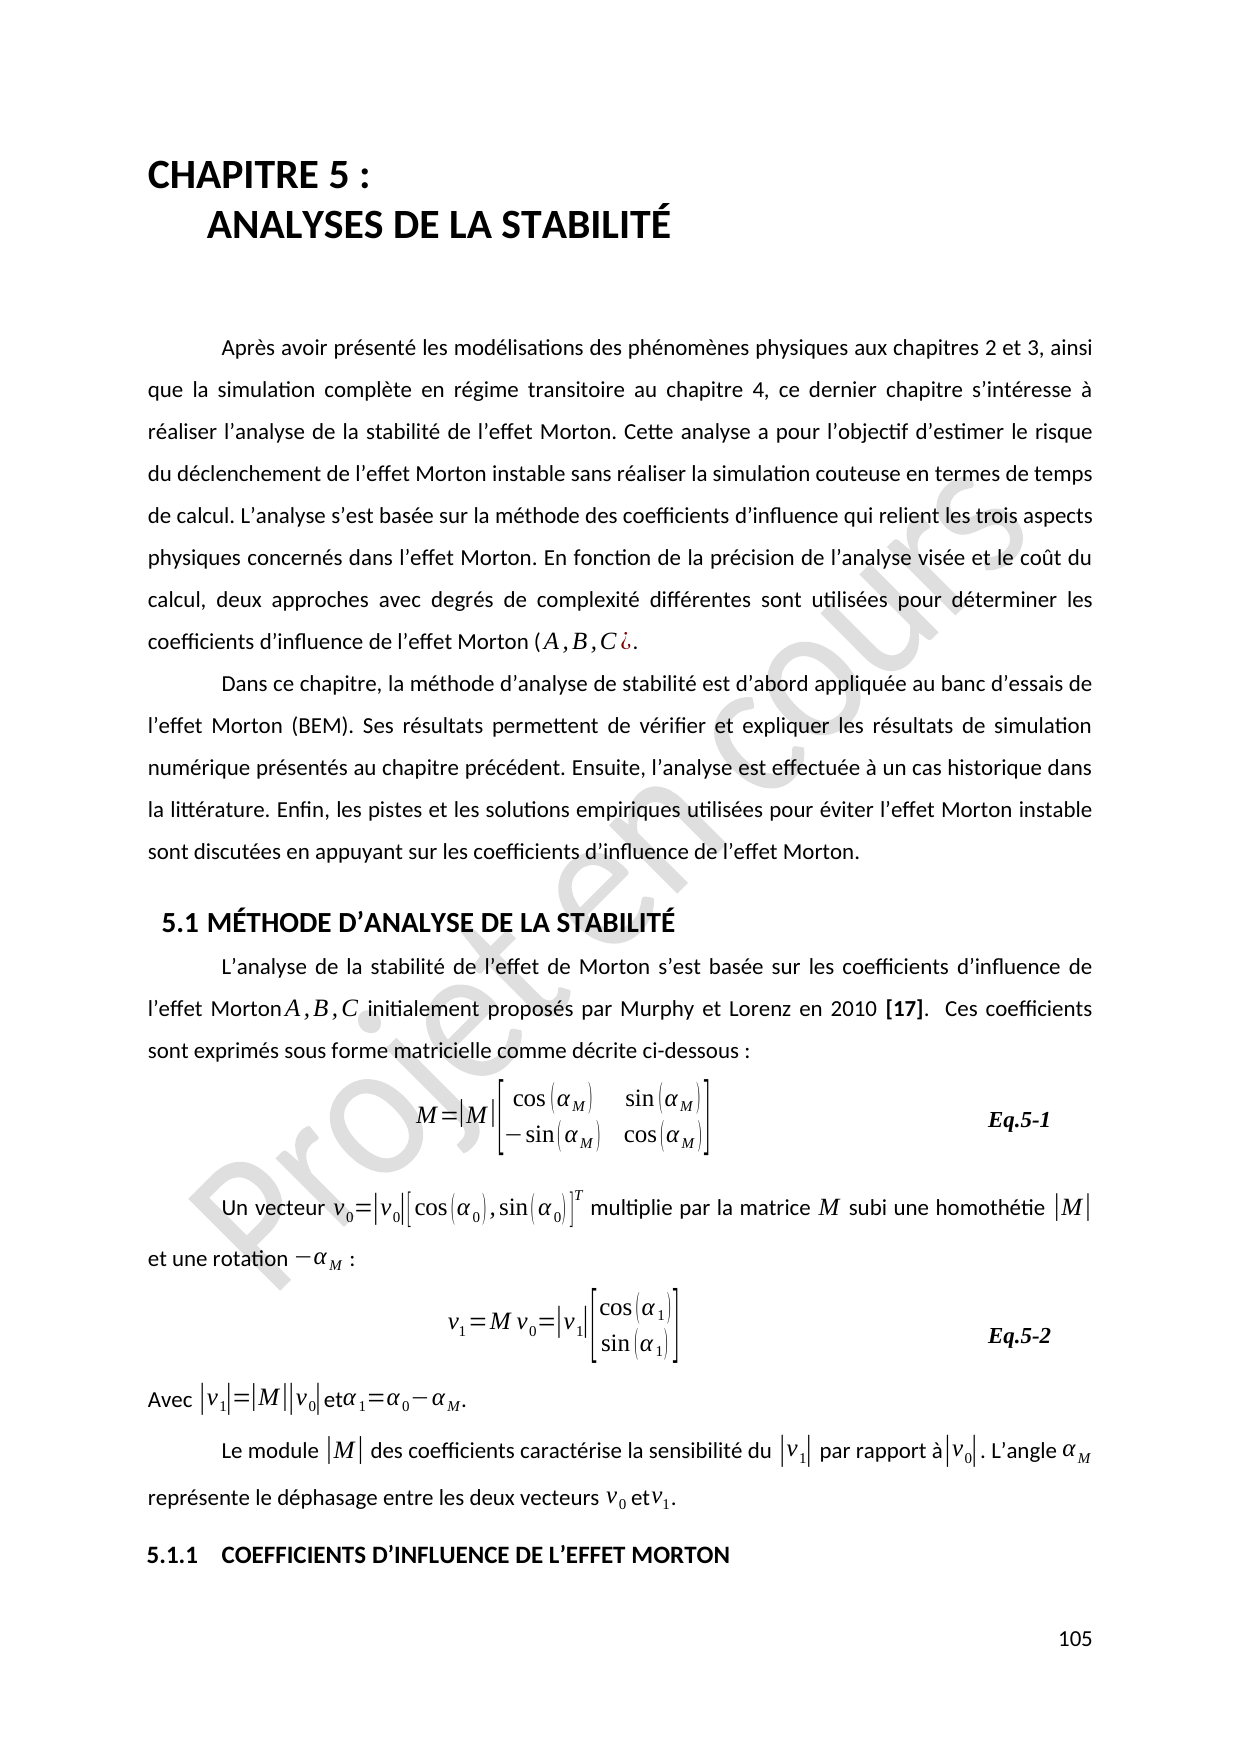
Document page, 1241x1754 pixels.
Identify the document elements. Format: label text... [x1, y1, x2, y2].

text Le module des coefficients caractérise la sensibilité du par rapport à. L’angle représente le déphasage entre les deux vecteurs et. [148, 1433, 1093, 1513]
table_header [977, 1288, 1091, 1382]
text Un vecteur multiplie par la matrice subi une homothétie et une rotation : [148, 1186, 1093, 1274]
text Avec et. [148, 1382, 1093, 1417]
table_header [149, 1078, 977, 1173]
table_header [149, 1288, 977, 1382]
table_header [977, 1078, 1091, 1173]
text L’analyse de la stabilité de l’effet de Morton s’est basée sur les coefficients d’influence de l’effet Morton initialement proposés par Murphy et Lorenz en 2010 [17]. Ces coefficients sont exprimés sous forme matricielle comme décrite ci-dessous : [148, 952, 1093, 1064]
text Après avoir présenté les modélisations des phénomènes physiques aux chapitres 2 et 3, ainsi que la simulation complète en régime transitoire au chapitre 4, ce dernier chapitre s’intéresse à réaliser l’analyse de la stabilité de l’effet Morton. Cette analyse a pour l’objectif d’estimer le risque du déclenchement de l’effet Morton instable sans réaliser la simulation couteuse en termes de temps de calcul. L’analyse s’est basée sur la méthode des coefficients d’influence qui relient les trois aspects physiques concernés dans l’effet Morton. En fonction de la précision de l’analyse visée et le coût du calcul, deux approches avec degrés de complexité différentes sont utilisées pour déterminer les coefficients d’influence de l’effet Morton (. [148, 333, 1093, 655]
subtitle Coefficients d’influence de l’effet Morton [146, 1540, 1093, 1570]
subtitle Chapitre 5 : Analyses de la stabilité [148, 148, 1093, 249]
subtitle Méthode d’analyse de la stabilité [161, 904, 1093, 940]
text Dans ce chapitre, la méthode d’analyse de stabilité est d’abord appliquée au banc d’essais de l’effet Morton (BEM). Ses résultats permettent de vérifier et expliquer les résultats de simulation numérique présentés au chapitre précédent. Ensuite, l’analyse est effectuée à un cas historique dans la littérature. Enfin, les pistes et les solutions empiriques utilisées pour éviter l’effet Morton instable sont discutées en appuyant sur les coefficients d’influence de l’effet Morton. [148, 669, 1093, 865]
